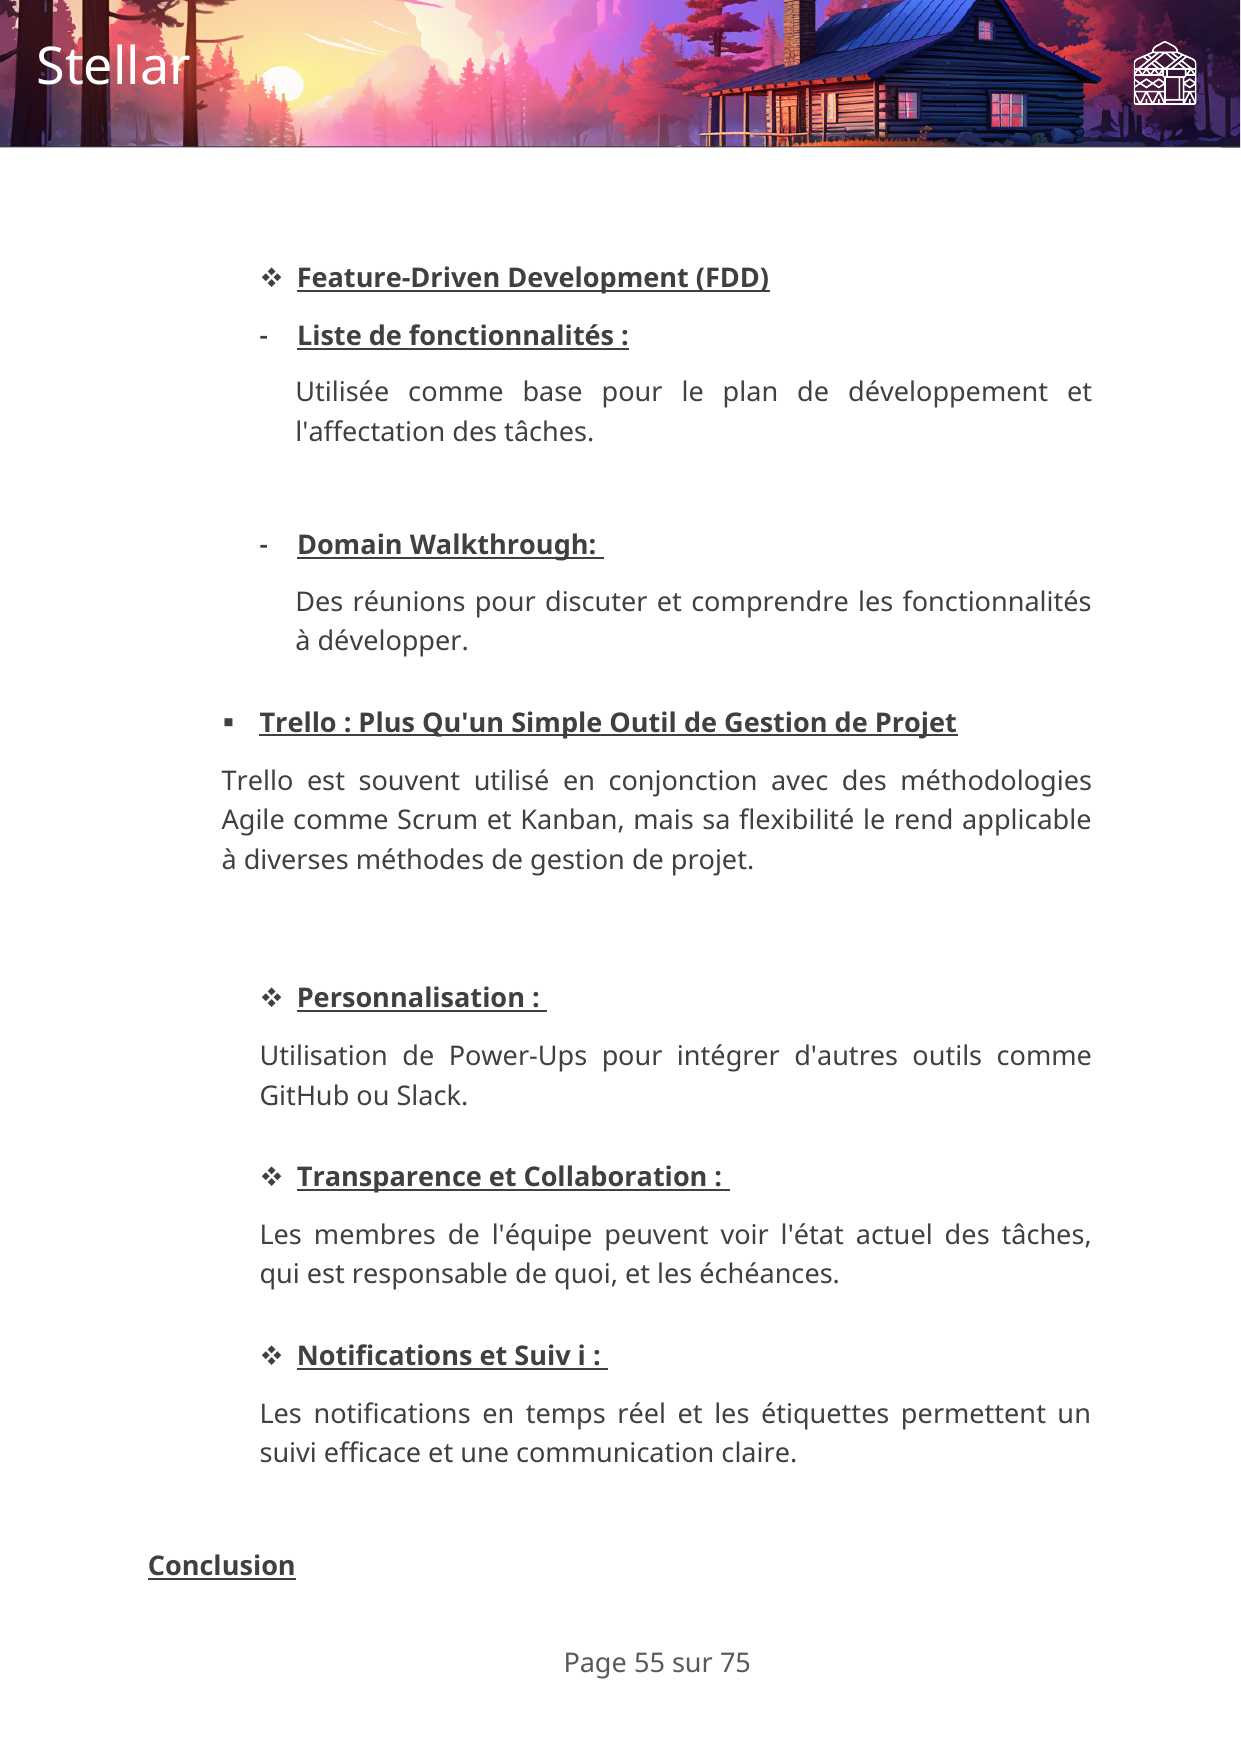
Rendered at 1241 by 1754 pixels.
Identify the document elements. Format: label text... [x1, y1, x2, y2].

text Trello est souvent utilisé en conjonction avec des méthodologies Agile comme Scrum et Kanban, mais sa flexibilité le rend applicable à diverses méthodes de gestion de projet. [221, 761, 1092, 877]
text Conclusion [148, 1547, 1092, 1584]
list Domain Walkthrough: [259, 526, 1092, 562]
text Les membres de l'équipe peuvent voir l'état actuel des tâches, qui est responsable de quoi, et les échéances. [259, 1215, 1092, 1292]
subtitle Transparence et Collaboration : [259, 1157, 1092, 1194]
text Les notifications en temps réel et les étiquettes permettent un suivi efficace et une communication claire. [259, 1394, 1092, 1471]
list Liste de fonctionnalités : [259, 316, 1092, 353]
subtitle Trello : Plus Qu'un Simple Outil de Gestion de Projet [222, 703, 1092, 740]
text Utilisée comme base pour le plan de développement et l'affectation des tâches. [295, 373, 1092, 449]
subtitle Notifications et Suiv i : [259, 1336, 1092, 1373]
text Des réunions pour discuter et comprendre les fonctionnalités à développer. [295, 582, 1092, 659]
subtitle Feature-Driven Development (FDD) [259, 259, 1092, 296]
picture [0, 0, 1241, 146]
subtitle Personnalisation : [259, 978, 1092, 1015]
text Utilisation de Power-Ups pour intégrer d'autres outils comme GitHub ou Slack. [259, 1036, 1092, 1113]
